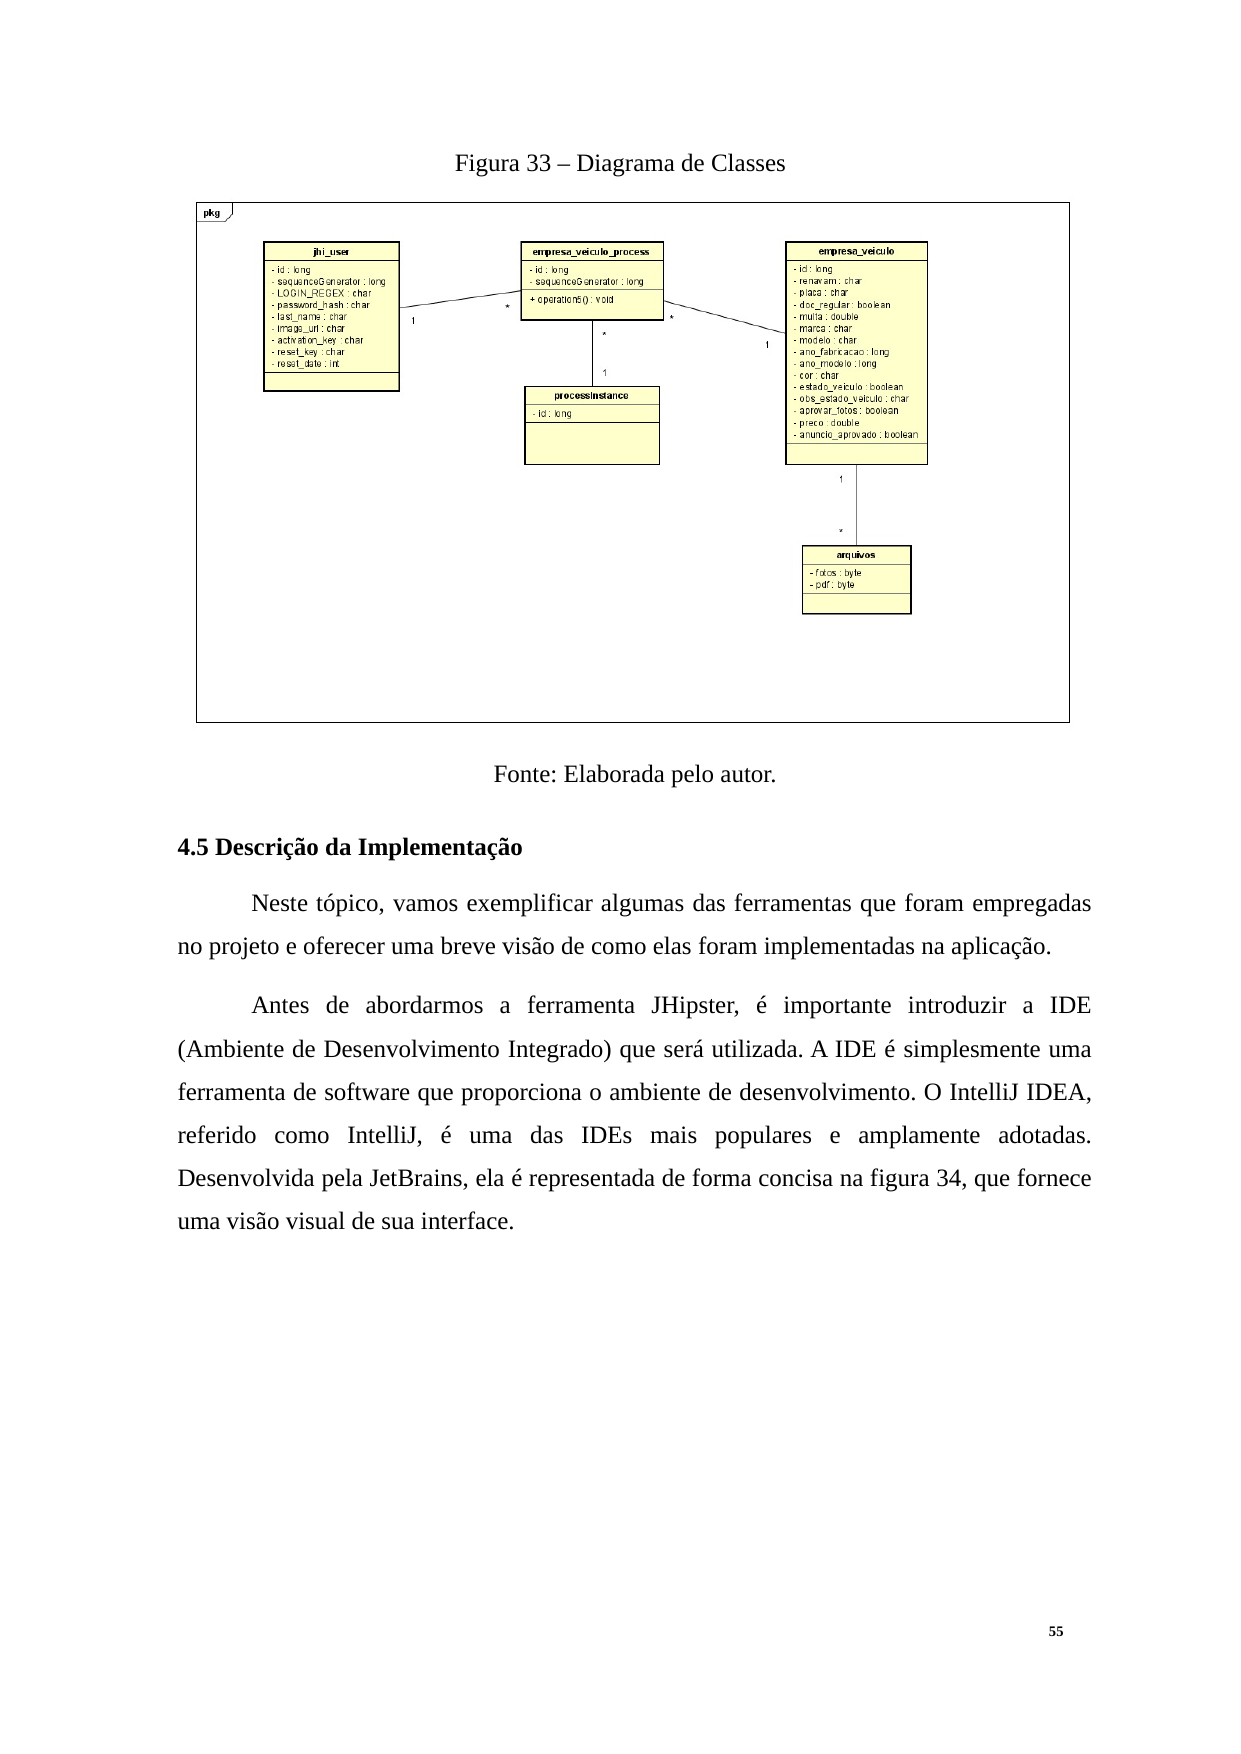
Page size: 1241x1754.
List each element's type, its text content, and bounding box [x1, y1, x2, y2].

text Fonte: Elaborada pelo autor. [177, 759, 1093, 788]
subtitle 4.5 Descrição da Implementação [177, 832, 1063, 860]
text Antes de abordarmos a ferramenta JHipster, é importante introduzir a IDE (Ambiente de Desenvolvimento Integrado) que será utilizada. A IDE é simplesmente uma ferramenta de software que proporciona o ambiente de desenvolvimento. O IntelliJ IDEA, referido como IntelliJ, é uma das IDEs mais populares e amplamente adotadas. Desenvolvida pela JetBrains, ela é representada de forma concisa na figura 34, que fornece uma visão visual de sua interface. [177, 991, 1093, 1235]
picture [192, 197, 1078, 729]
text Neste tópico, vamos exemplificar algumas das ferramentas que foram empregadas no projeto e oferecer uma breve visão de como elas foram implementadas na aplicação. [177, 888, 1093, 959]
text Figura 33 – Diagrama de Classes [177, 148, 1063, 176]
